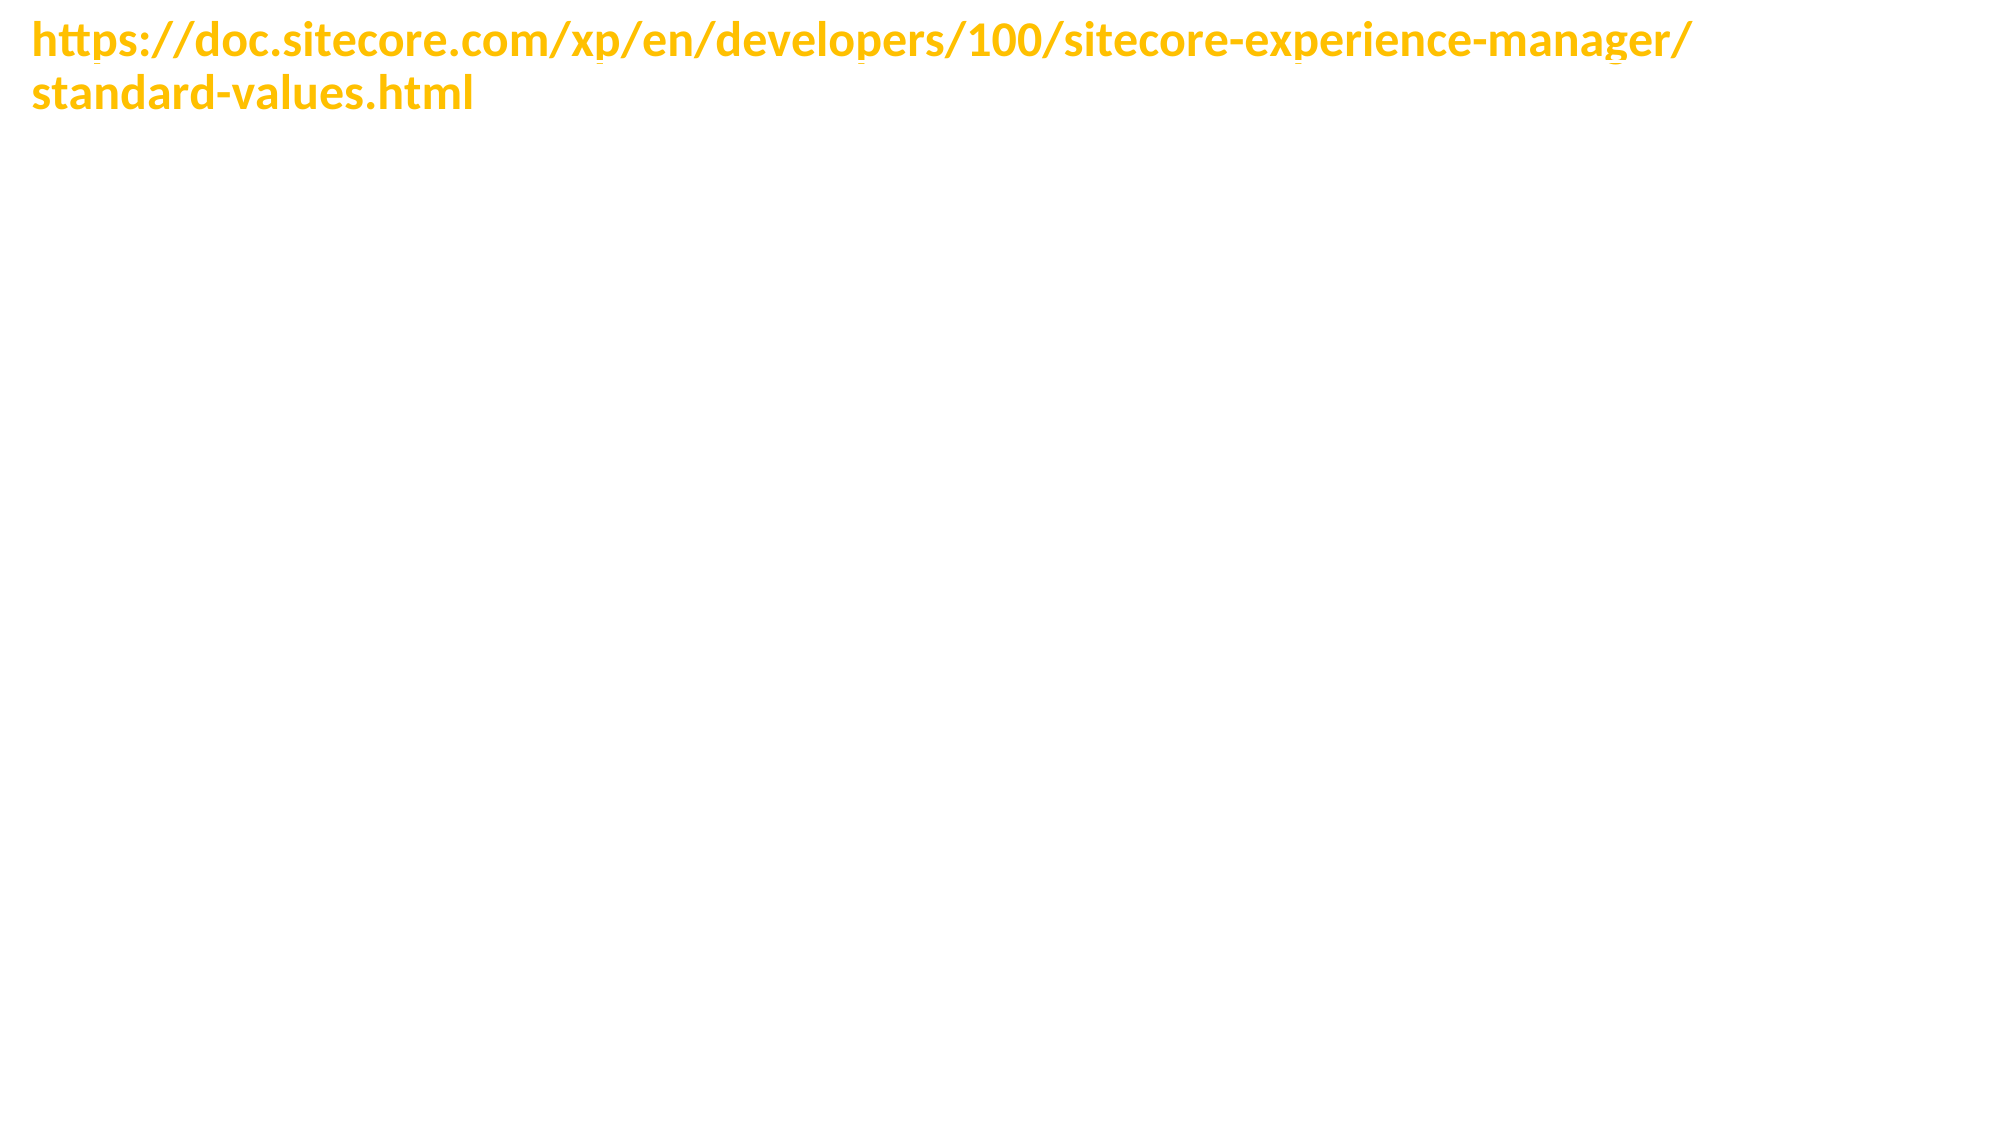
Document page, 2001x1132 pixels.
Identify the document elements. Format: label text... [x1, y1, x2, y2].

text https://doc.sitecore.com/xp/en/developers/100/sitecore-experience-manager/standard-values.html [31, 13, 1885, 122]
